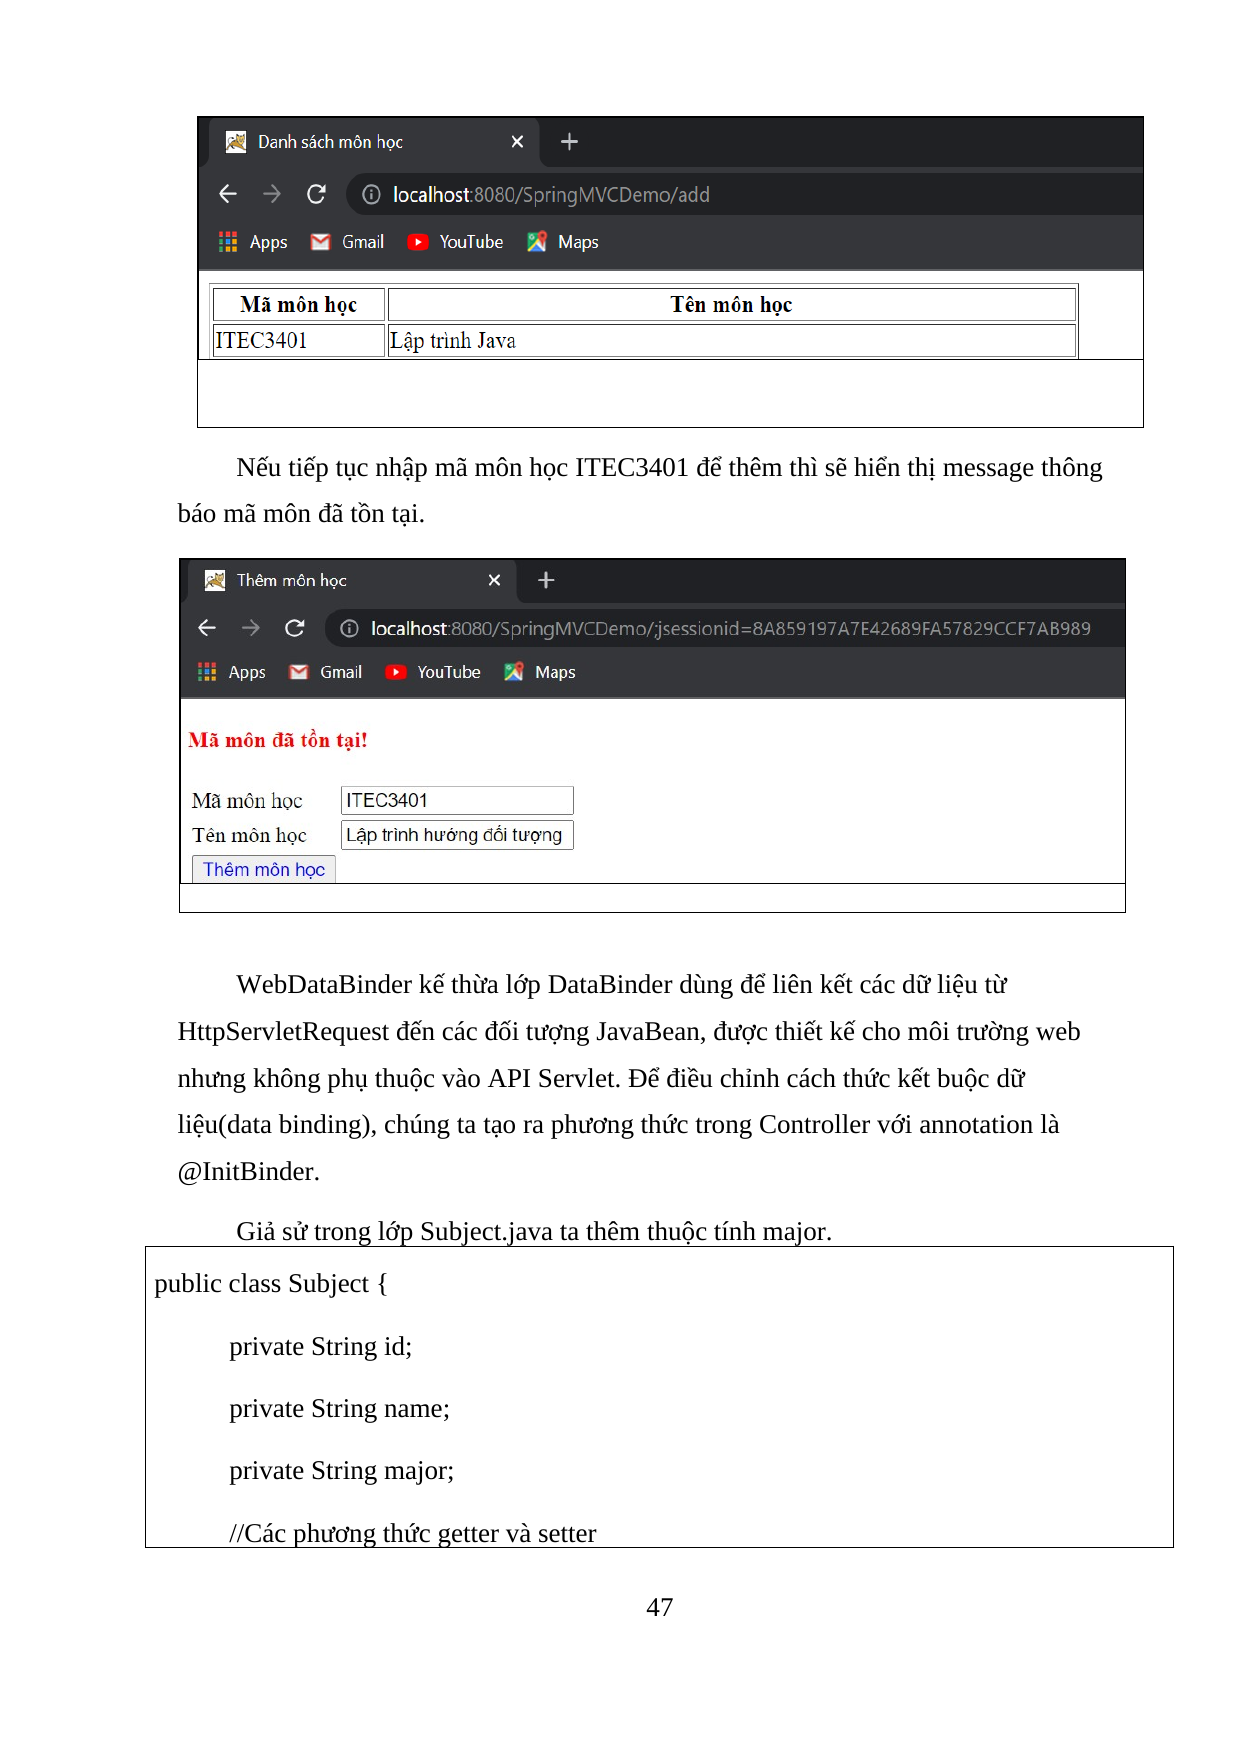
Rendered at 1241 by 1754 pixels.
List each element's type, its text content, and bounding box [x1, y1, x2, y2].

text Giả sử trong lớp Subject.java ta thêm thuộc tính major. [236, 1214, 1165, 1246]
text private String name; [154, 1392, 1165, 1423]
picture [199, 118, 1143, 359]
picture [181, 560, 1125, 883]
text private String major; [154, 1454, 1165, 1486]
text public class Subject { [146, 1247, 1173, 1299]
text Nếu tiếp tục nhập mã môn học ITEC3401 để thêm thì sẽ hiển thị message thông báo mã môn đã tồn tại. [177, 451, 1105, 529]
text private String id; [154, 1330, 1165, 1361]
text //Các phương thức getter và setter [154, 1517, 1165, 1547]
